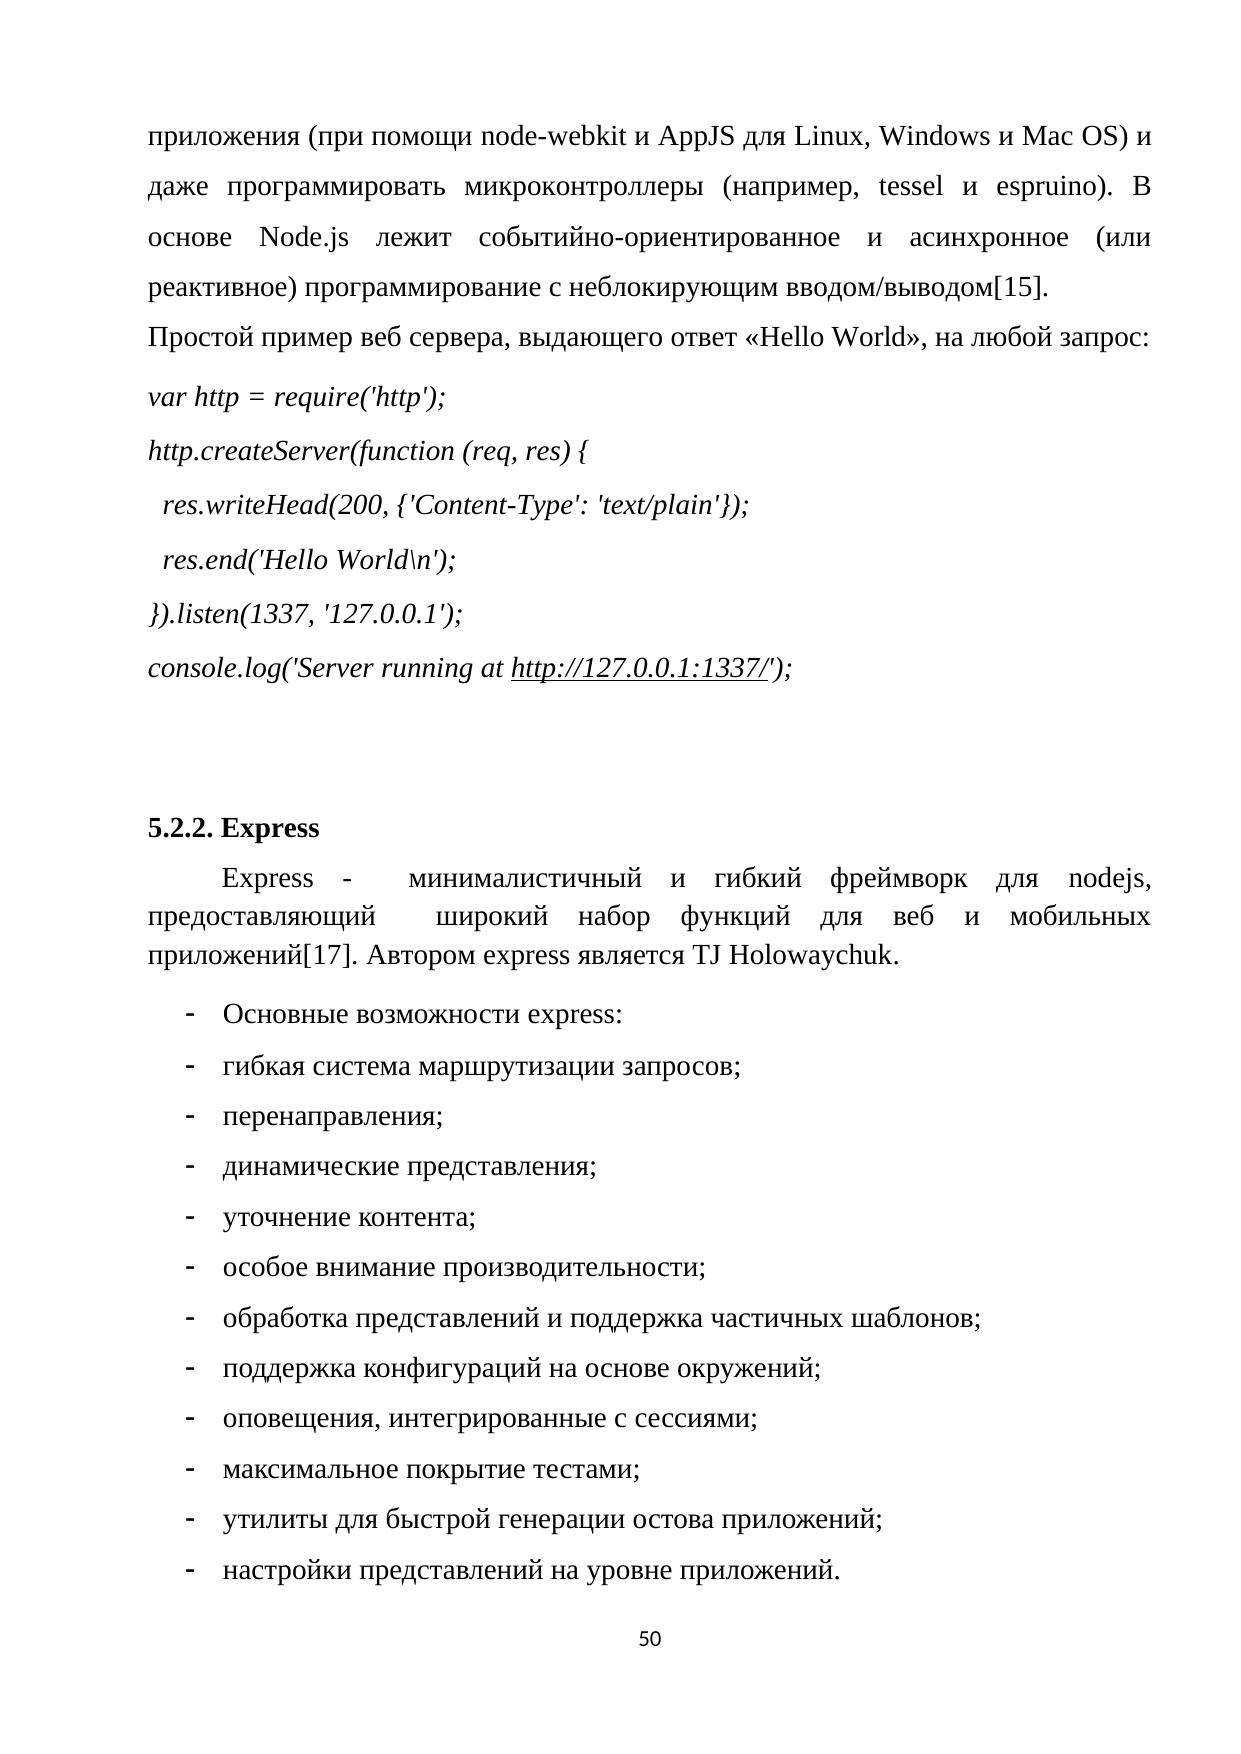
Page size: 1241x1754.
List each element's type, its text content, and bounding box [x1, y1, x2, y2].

list динамические представления; [185, 1148, 1152, 1182]
list уточнение контента; [185, 1199, 1152, 1232]
text 5.2.2. Express [148, 810, 1152, 843]
text Простой пример веб сервера, выдающего ответ «Hello World», на любой запрос: [148, 319, 1152, 353]
list перенаправления; [185, 1098, 1152, 1132]
list поддержка конфигураций на основе окружений; [185, 1350, 1152, 1384]
list гибкая система маршрутизации запросов; [185, 1048, 1152, 1081]
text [148, 118, 1152, 303]
text }).listen(1337, '127.0.0.1'); [148, 596, 1152, 630]
list обработка представлений и поддержка частичных шаблонов; [185, 1300, 1152, 1333]
list Основные возможности express: [185, 996, 1152, 1030]
list особое внимание производительности; [185, 1249, 1152, 1283]
text var http = require('http'); [148, 379, 1152, 412]
text res.writeHead(200, {'Content-Type': 'text/plain'}); [148, 487, 1152, 521]
text console.log('Server running at http://127.0.0.1:1337/'); [148, 651, 1152, 684]
list утилиты для быстрой генерации остова приложений; [185, 1501, 1152, 1535]
list настройки представлений на уровне приложений. [185, 1552, 1152, 1585]
list максимальное покрытие тестами; [185, 1451, 1152, 1484]
text Express - минималистичный и гибкий фреймворк для nodejs, предоставляющий широкий набор функций для веб и мобильных приложений[17]. Автором express является TJ Holowaychuk. [148, 860, 1152, 971]
list оповещения, интегрированные с сессиями; [185, 1401, 1152, 1434]
text http.createServer(function (req, res) { [148, 433, 1152, 467]
text res.end('Hello World\n'); [148, 542, 1152, 575]
